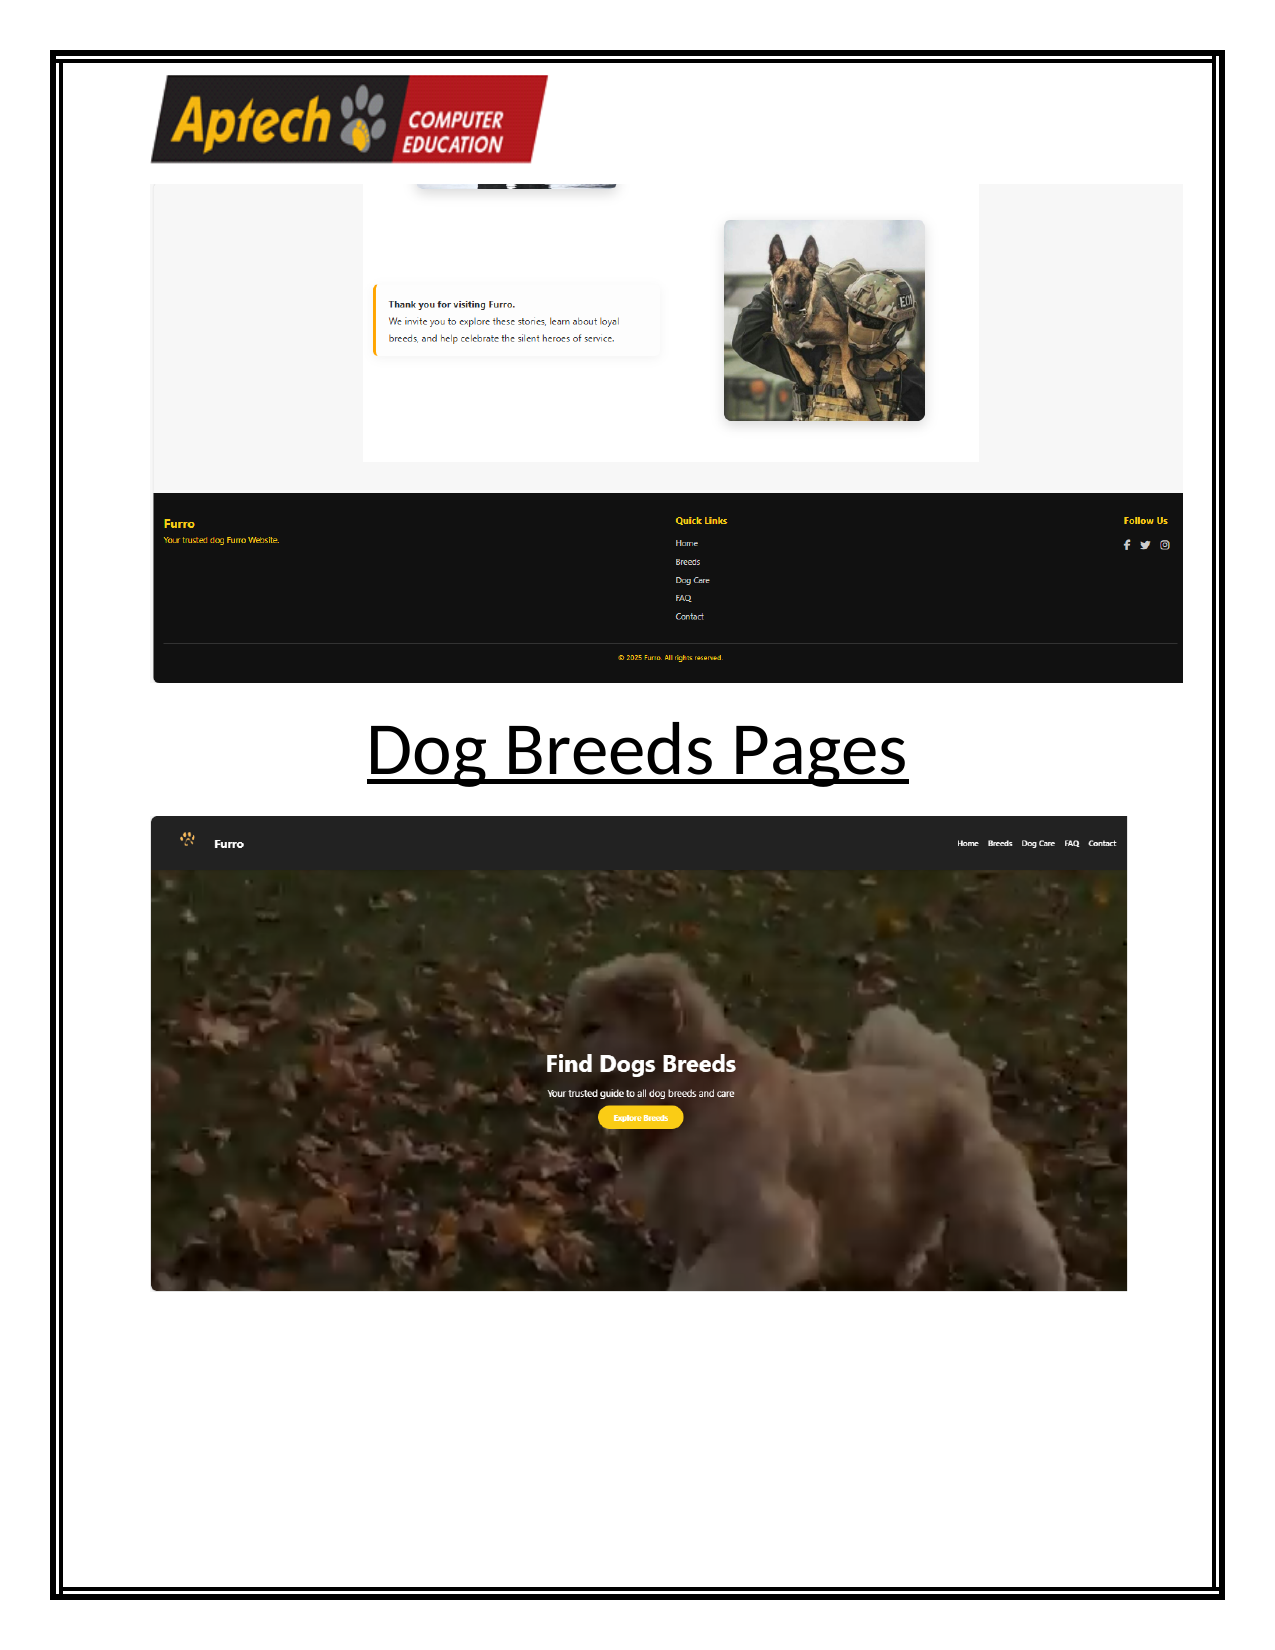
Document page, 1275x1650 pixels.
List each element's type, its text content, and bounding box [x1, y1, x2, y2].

text Dog Breeds Pages [150, 701, 1125, 793]
picture [150, 816, 1128, 1292]
picture [150, 75, 1183, 683]
